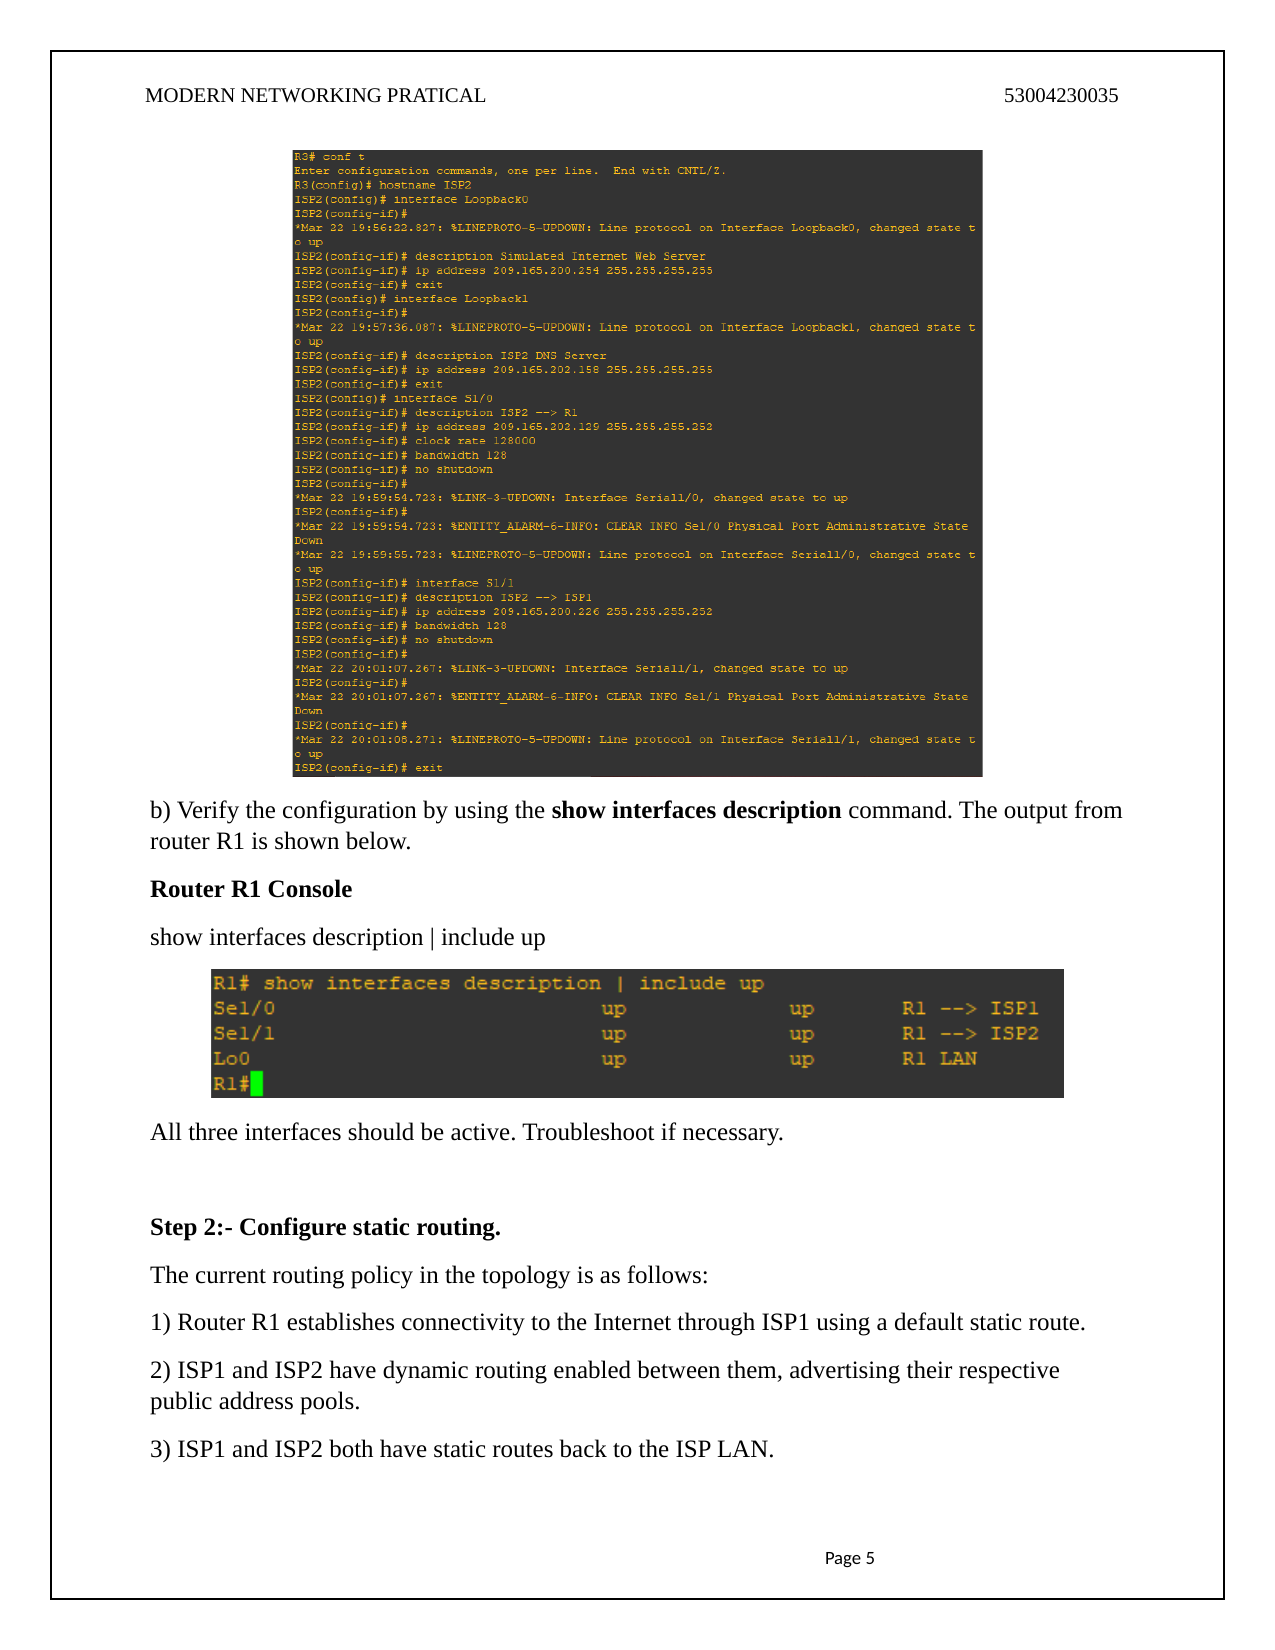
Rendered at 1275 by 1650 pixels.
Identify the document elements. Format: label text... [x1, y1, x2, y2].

text b) Verify the configuration by using the show interfaces description command. The output from router R1 is shown below. [150, 795, 1125, 855]
text The current routing policy in the topology is as follows: [150, 1260, 1125, 1288]
text 3) ISP1 and ISP2 both have static routes back to the ISP LAN. [150, 1434, 1125, 1463]
picture [211, 969, 1064, 1098]
text 2) ISP1 and ISP2 have dynamic routing enabled between them, advertising their respective public address pools. [150, 1355, 1125, 1415]
text All three interfaces should be active. Troubleshoot if necessary. [150, 1117, 1125, 1145]
text Step 2:- Configure static routing. [150, 1212, 1125, 1241]
text show interfaces description | include up [150, 922, 1125, 951]
picture [292, 150, 983, 777]
text 1) Router R1 establishes connectivity to the Internet through ISP1 using a default static route. [150, 1307, 1125, 1336]
text Router R1 Console [150, 874, 1125, 903]
